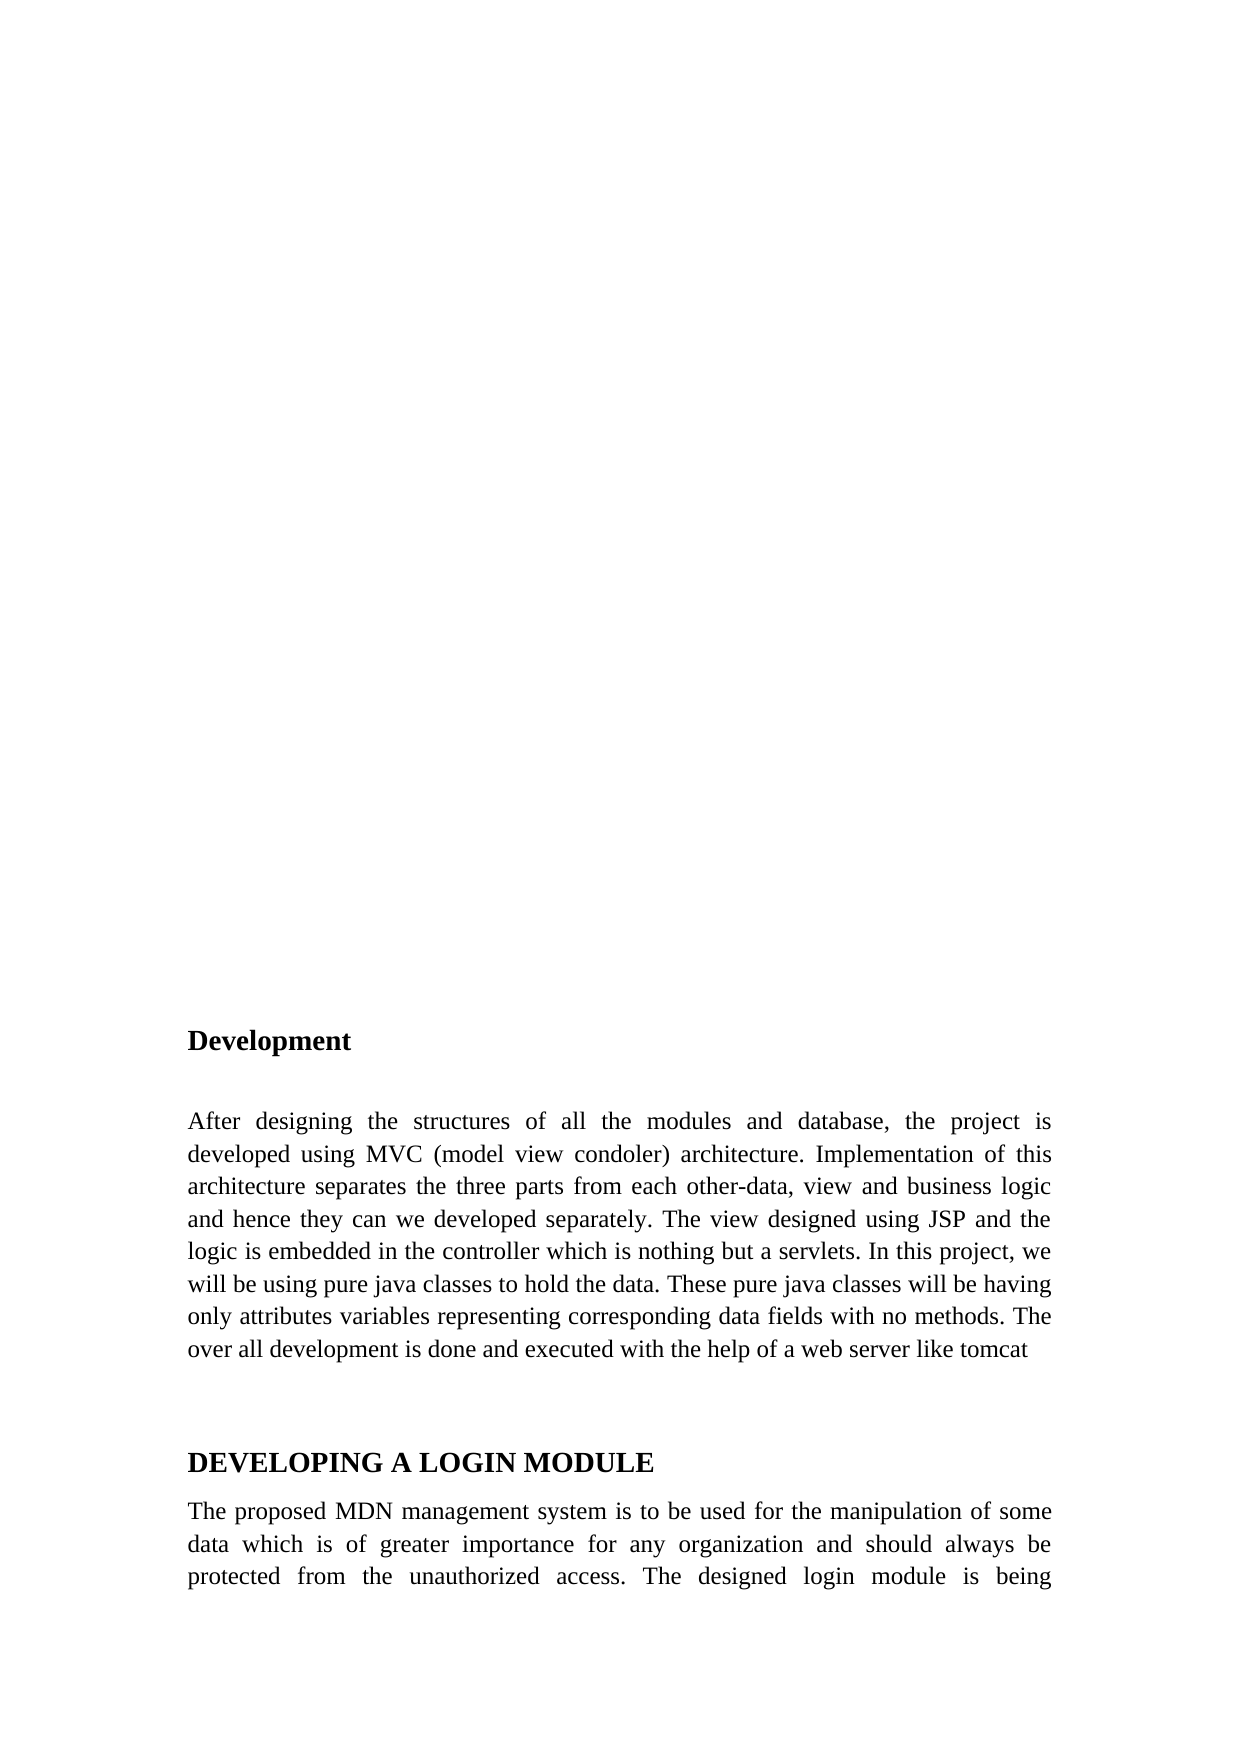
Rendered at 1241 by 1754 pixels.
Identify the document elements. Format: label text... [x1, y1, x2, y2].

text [187, 1494, 1053, 1592]
text DEVELOPING A LOGIN MODULE [187, 1429, 1053, 1494]
text After designing the structures of all the modules and database, the project is developed using MVC (model view condoler) architecture. Implementation of this architecture separates the three parts from each other-data, view and business logic and hence they can we developed separately. The view designed using JSP and the logic is embedded in the controller which is nothing but a servlets. In this project, we will be using pure java classes to hold the data. These pure java classes will be having only attributes variables representing corresponding data fields with no methods. The over all development is done and executed with the help of a web server like tomcat [187, 1104, 1053, 1364]
text Development [187, 1007, 1053, 1072]
